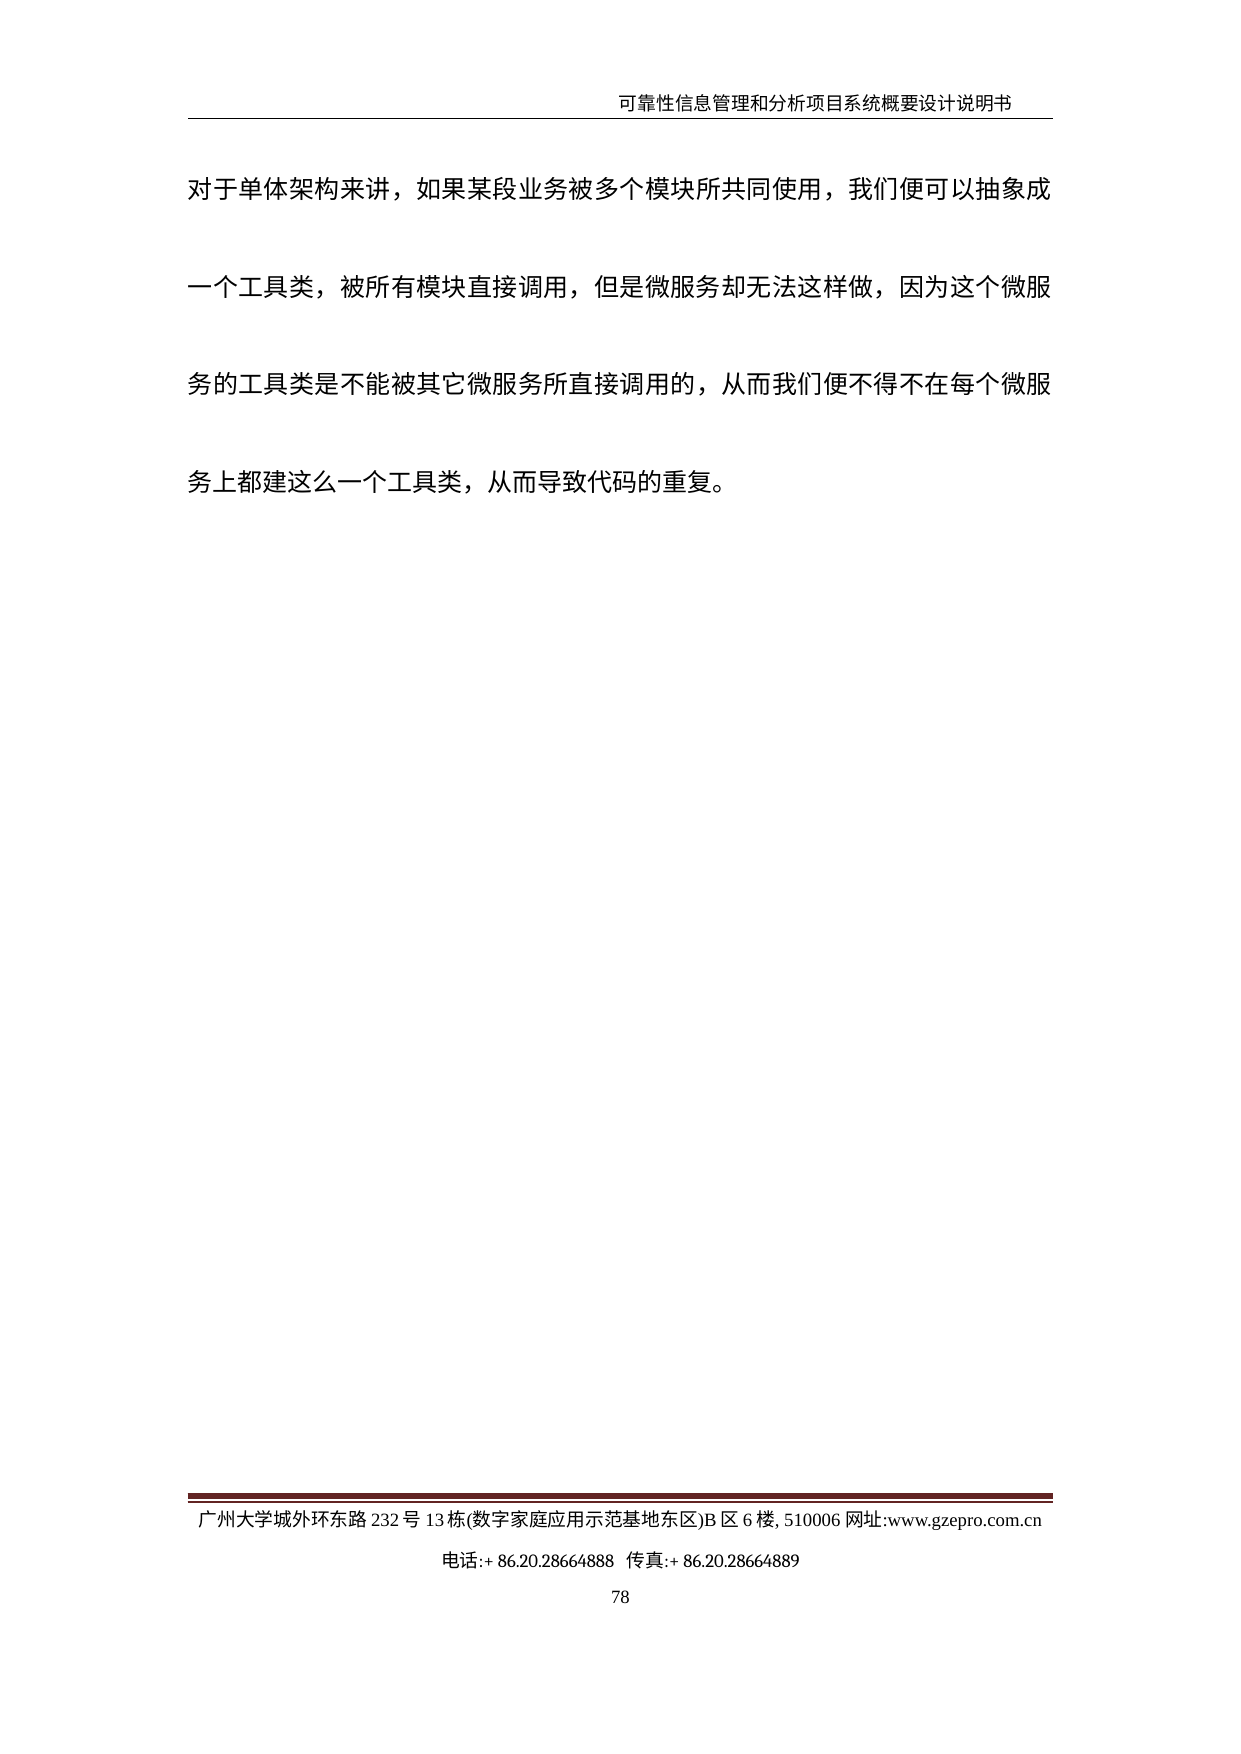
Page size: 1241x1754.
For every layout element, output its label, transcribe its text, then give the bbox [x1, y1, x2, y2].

text 对于单体架构来讲，如果某段业务被多个模块所共同使用，我们便可以抽象成一个工具类，被所有模块直接调用，但是微服务却无法这样做，因为这个微服务的工具类是不能被其它微服务所直接调用的，从而我们便不得不在每个微服务上都建这么一个工具类，从而导致代码的重复。 [187, 155, 1053, 513]
